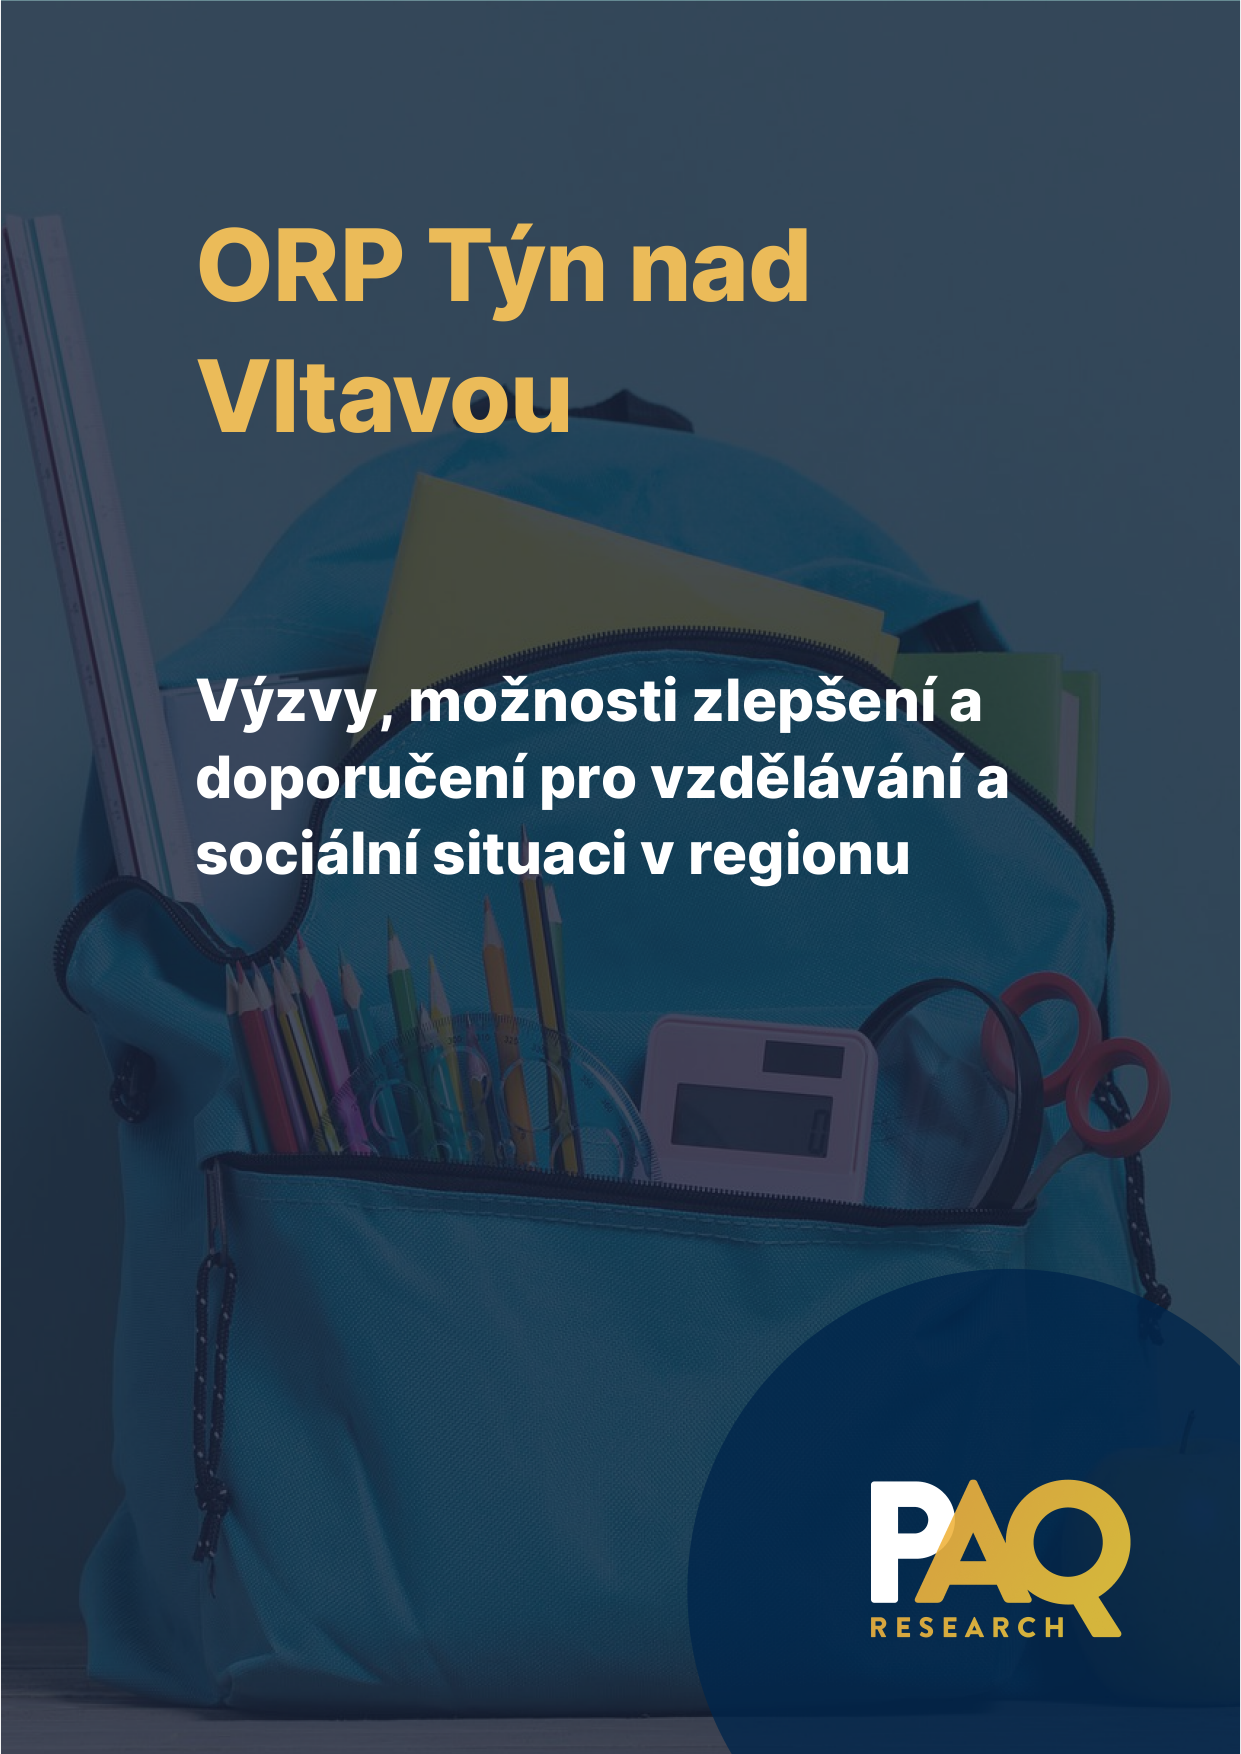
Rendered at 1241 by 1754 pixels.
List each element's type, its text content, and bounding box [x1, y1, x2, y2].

text Výzvy, možnosti zlepšení a doporučení pro vzdělávání a sociální situaci v regionu [195, 665, 1045, 888]
picture [0, 0, 1241, 1754]
text ORP Týn nad Vltavou [195, 205, 1045, 457]
